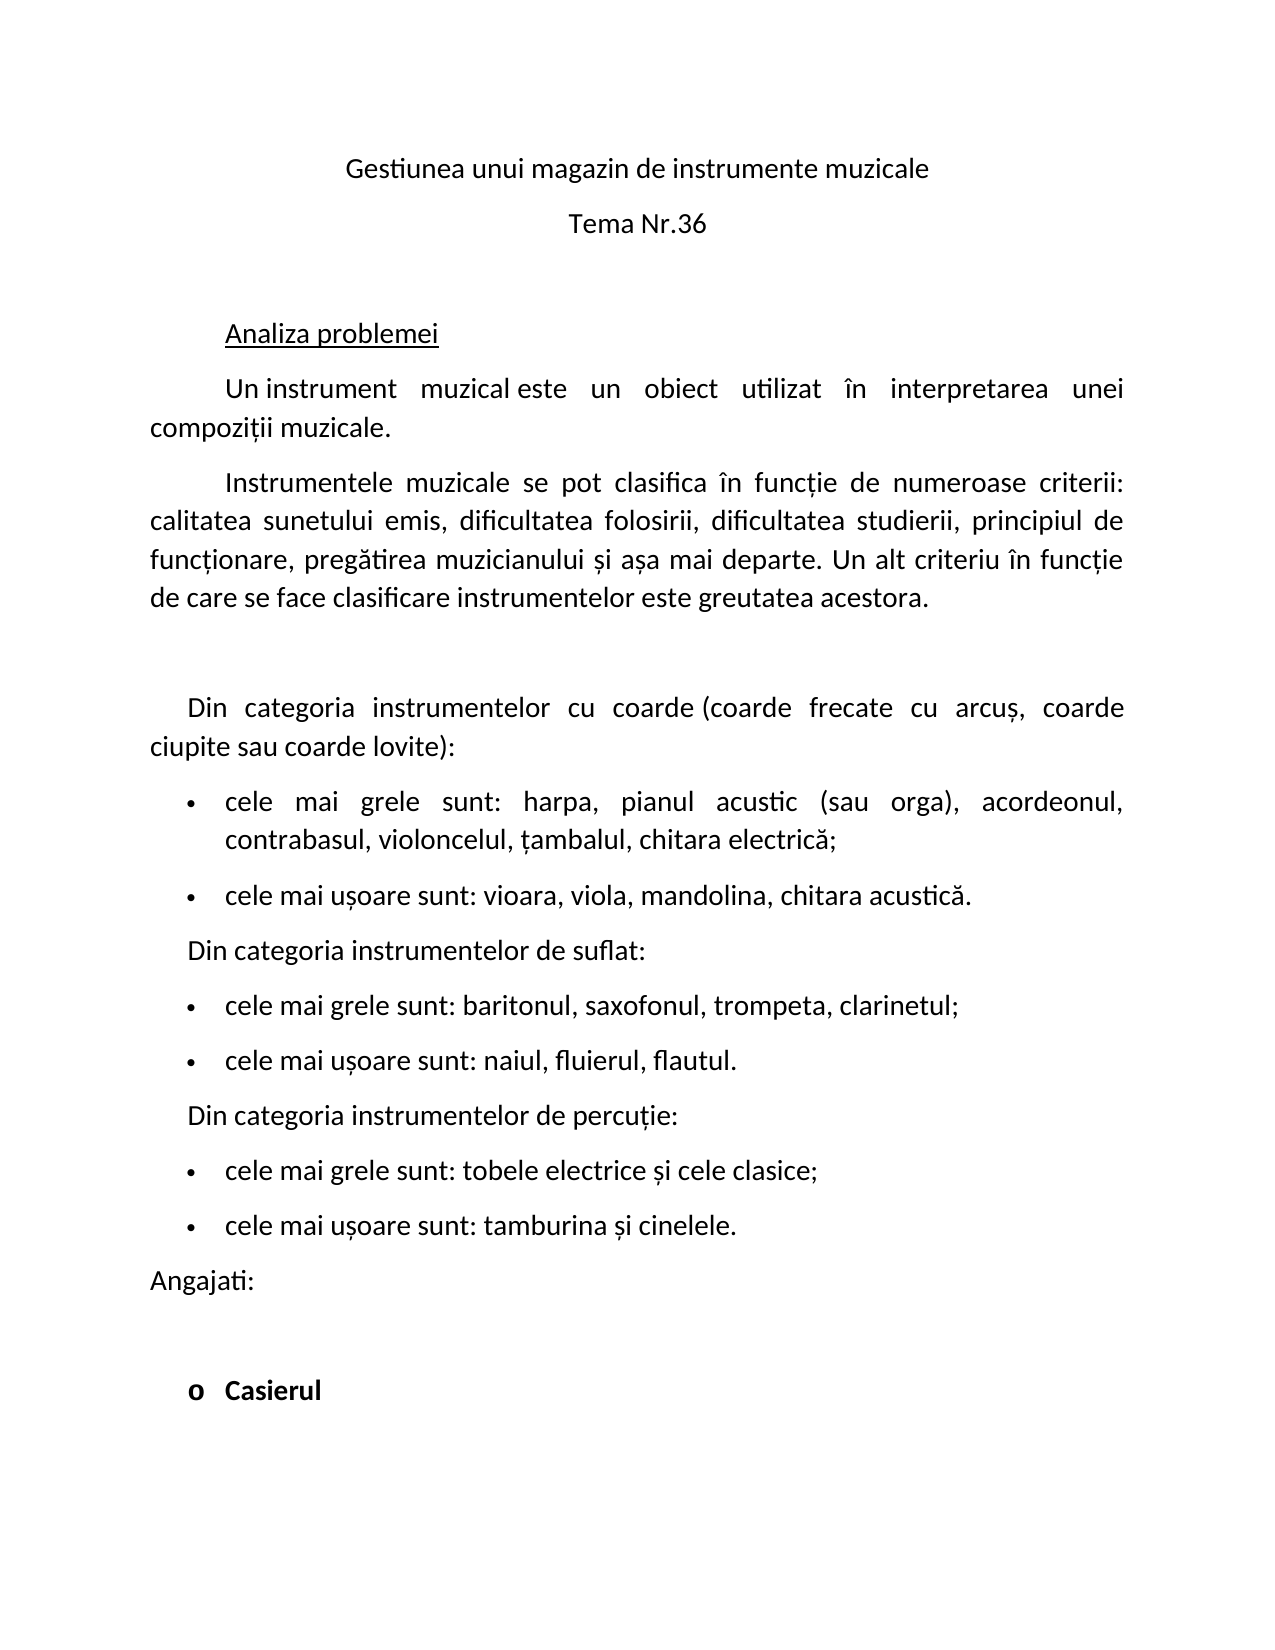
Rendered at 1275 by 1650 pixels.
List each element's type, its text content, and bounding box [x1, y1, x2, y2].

list cele mai ușoare sunt: naiul, fluierul, flautul. [187, 1042, 1125, 1077]
text Angajati: [150, 1262, 1125, 1298]
list cele mai ușoare sunt: vioara, viola, mandolina, chitara acustică. [187, 877, 1125, 912]
text Instrumentele muzicale se pot clasifica în funcție de numeroase criterii: calitatea sunetului emis, dificultatea folosirii, dificultatea studierii, principiul de funcționare, pregătirea muzicianului și așa mai departe. Un alt criteriu în funcție de care se face clasificare instrumentelor este greutatea acestora. [150, 464, 1125, 615]
text Din categoria instrumentelor de percuție: [150, 1097, 1125, 1133]
list cele mai grele sunt: tobele electrice și cele clasice; [187, 1152, 1125, 1188]
text Din categoria instrumentelor de suflat: [150, 932, 1125, 967]
text Analiza problemei [150, 315, 1125, 351]
text Din categoria instrumentelor cu coarde (coarde frecate cu arcuș, coarde ciupite sau coarde lovite): [150, 689, 1125, 763]
text Gestiunea unui magazin de instrumente muzicale [150, 150, 1125, 186]
text Un instrument muzical este un obiect utilizat în interpretarea unei compoziții muzicale. [150, 370, 1125, 444]
list cele mai grele sunt: harpa, pianul acustic (sau orga), acordeonul, contrabasul, violoncelul, țambalul, chitara electrică; [187, 783, 1125, 857]
text Tema Nr.36 [150, 205, 1125, 241]
list cele mai grele sunt: baritonul, saxofonul, trompeta, clarinetul; [187, 987, 1125, 1022]
list Casierul [187, 1372, 1125, 1409]
list cele mai ușoare sunt: tamburina și cinelele. [187, 1207, 1125, 1243]
